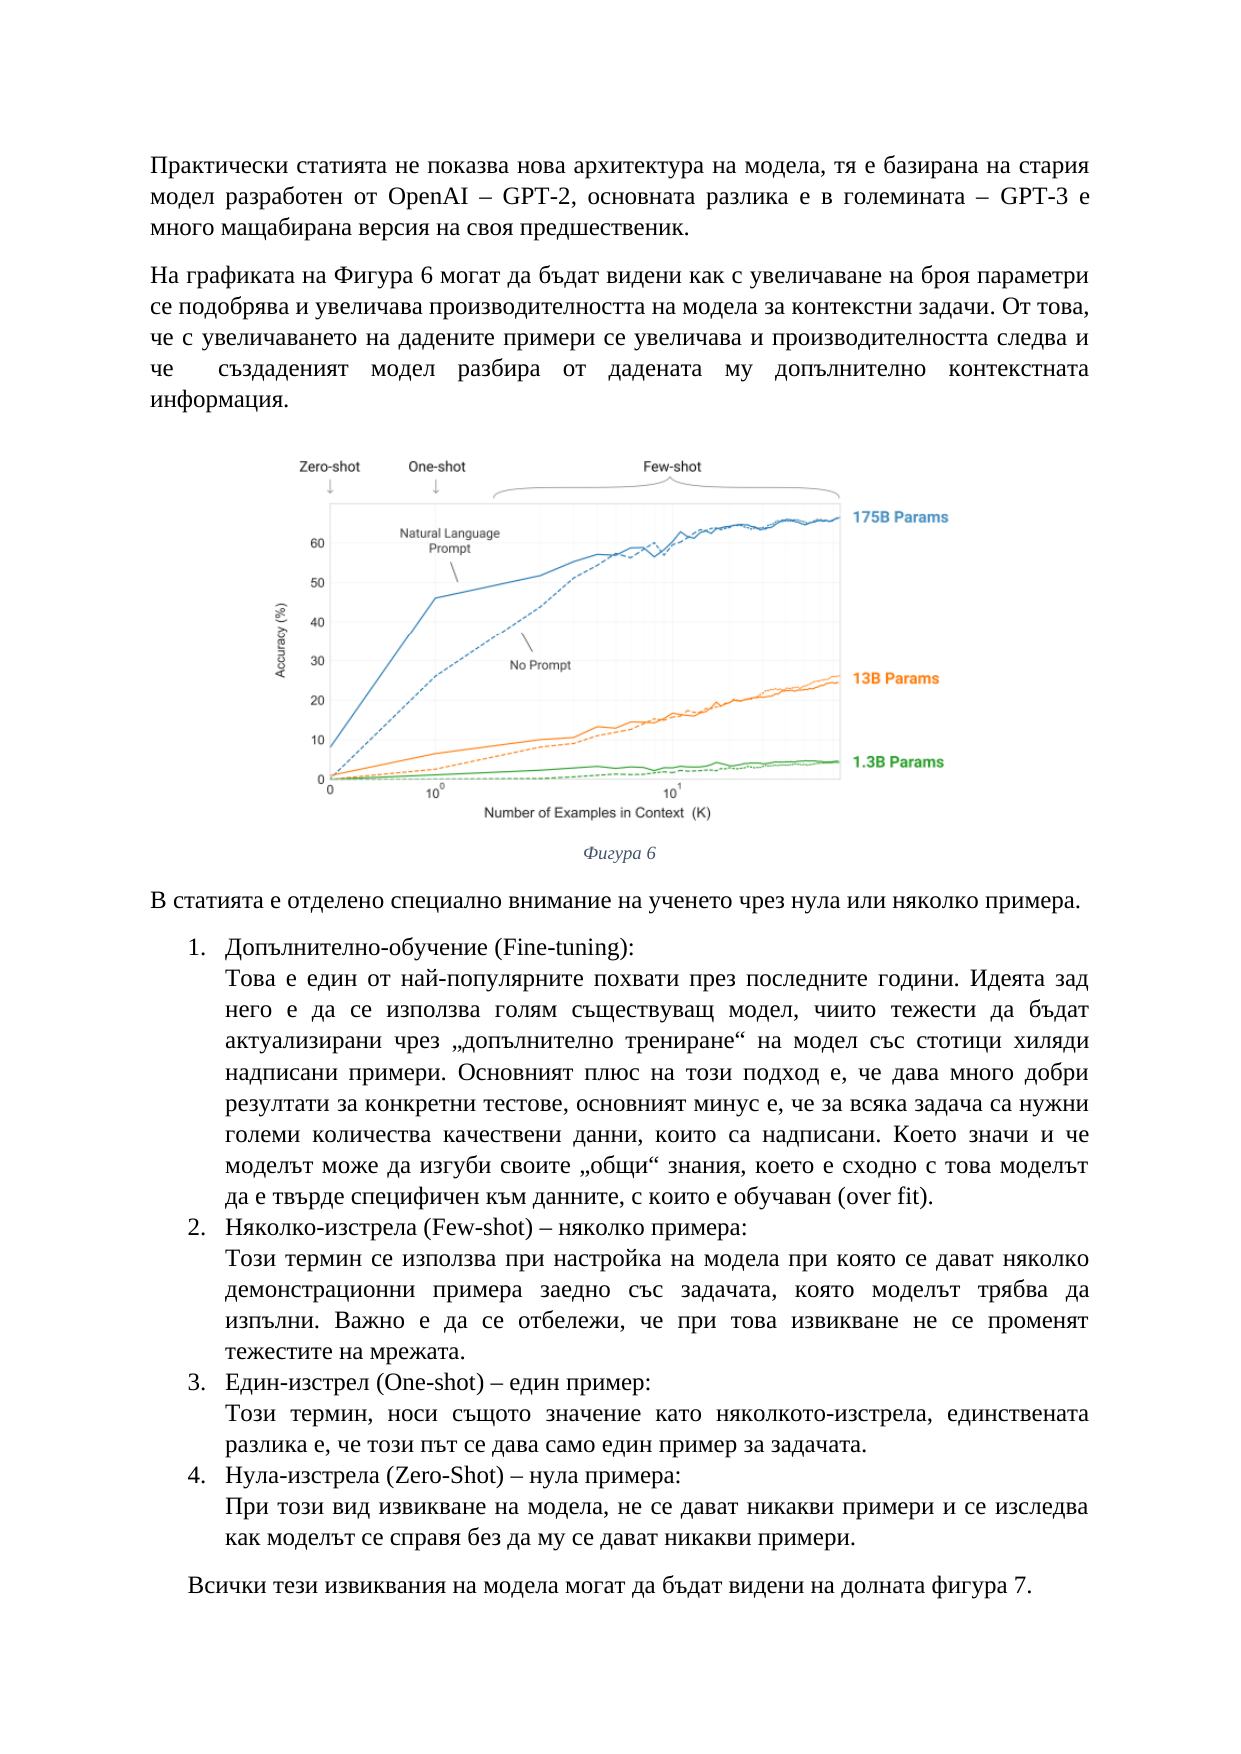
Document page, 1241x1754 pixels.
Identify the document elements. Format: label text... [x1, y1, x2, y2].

text Практически статията не показва нова архитектура на модела, тя е базирана на стария модел разработен от OpenAI – GPT-2, основната разлика е в големината – GPT-3 е много мащабирана версия на своя предшественик. [150, 150, 1090, 241]
text Всички тези извиквания на модела могат да бъдат видени на долната фигура 7. [187, 1570, 1090, 1599]
picture [271, 431, 970, 824]
text На графиката на Фигура 6 могат да бъдат видени как с увеличаване на броя параметри се подобрява и увеличава производителността на модела за контекстни задачи. От това, че с увеличаването на дадените примери се увеличава и производителността следва и че създаденият модел разбира от дадената му допълнително контекстната информация. [150, 260, 1090, 413]
list Един-изстрел (One-shot) – един пример: Този термин, носи същото значение като няколкото-изстрела, единствената разлика е, че този път се дава само един пример за задачата. [187, 1367, 1090, 1458]
list Допълнително-обучение (Fine-tuning): Това е един от най-популярните похвати през последните години. Идеята зад него е да се използва голям съществуващ модел, чиито тежести да бъдат актуализирани чрез „допълнително трениране“ на модел със стотици хиляди надписани примери. Основният плюс на този подход е, че дава много добри резултати за конкретни тестове, основният минус е, че за всяка задача са нужни големи количества качествени данни, които са надписани. Което значи и че моделът може да изгуби своите „общи“ знания, което е сходно с това моделът да е твърде специфичен към данните, с които е обучаван (over fit). [187, 932, 1090, 1209]
list Няколко-изстрела (Few-shot) – няколко примера: Този термин се използва при настройка на модела при която се дават няколко демонстрационни примера заедно със задачата, която моделът трябва да изпълни. Важно е да се отбележи, че при това извикване не се променят тежестите на мрежата. [187, 1212, 1090, 1365]
text Фигура 6 [150, 842, 1090, 864]
list Нула-изстрела (Zero-Shot) – нула примера: При този вид извикване на модела, не се дават никакви примери и се изследва как моделът се справя без да му се дават никакви примери. [187, 1460, 1090, 1551]
text В статията е отделено специално внимание на ученето чрез нула или няколко примера. [150, 885, 1090, 913]
